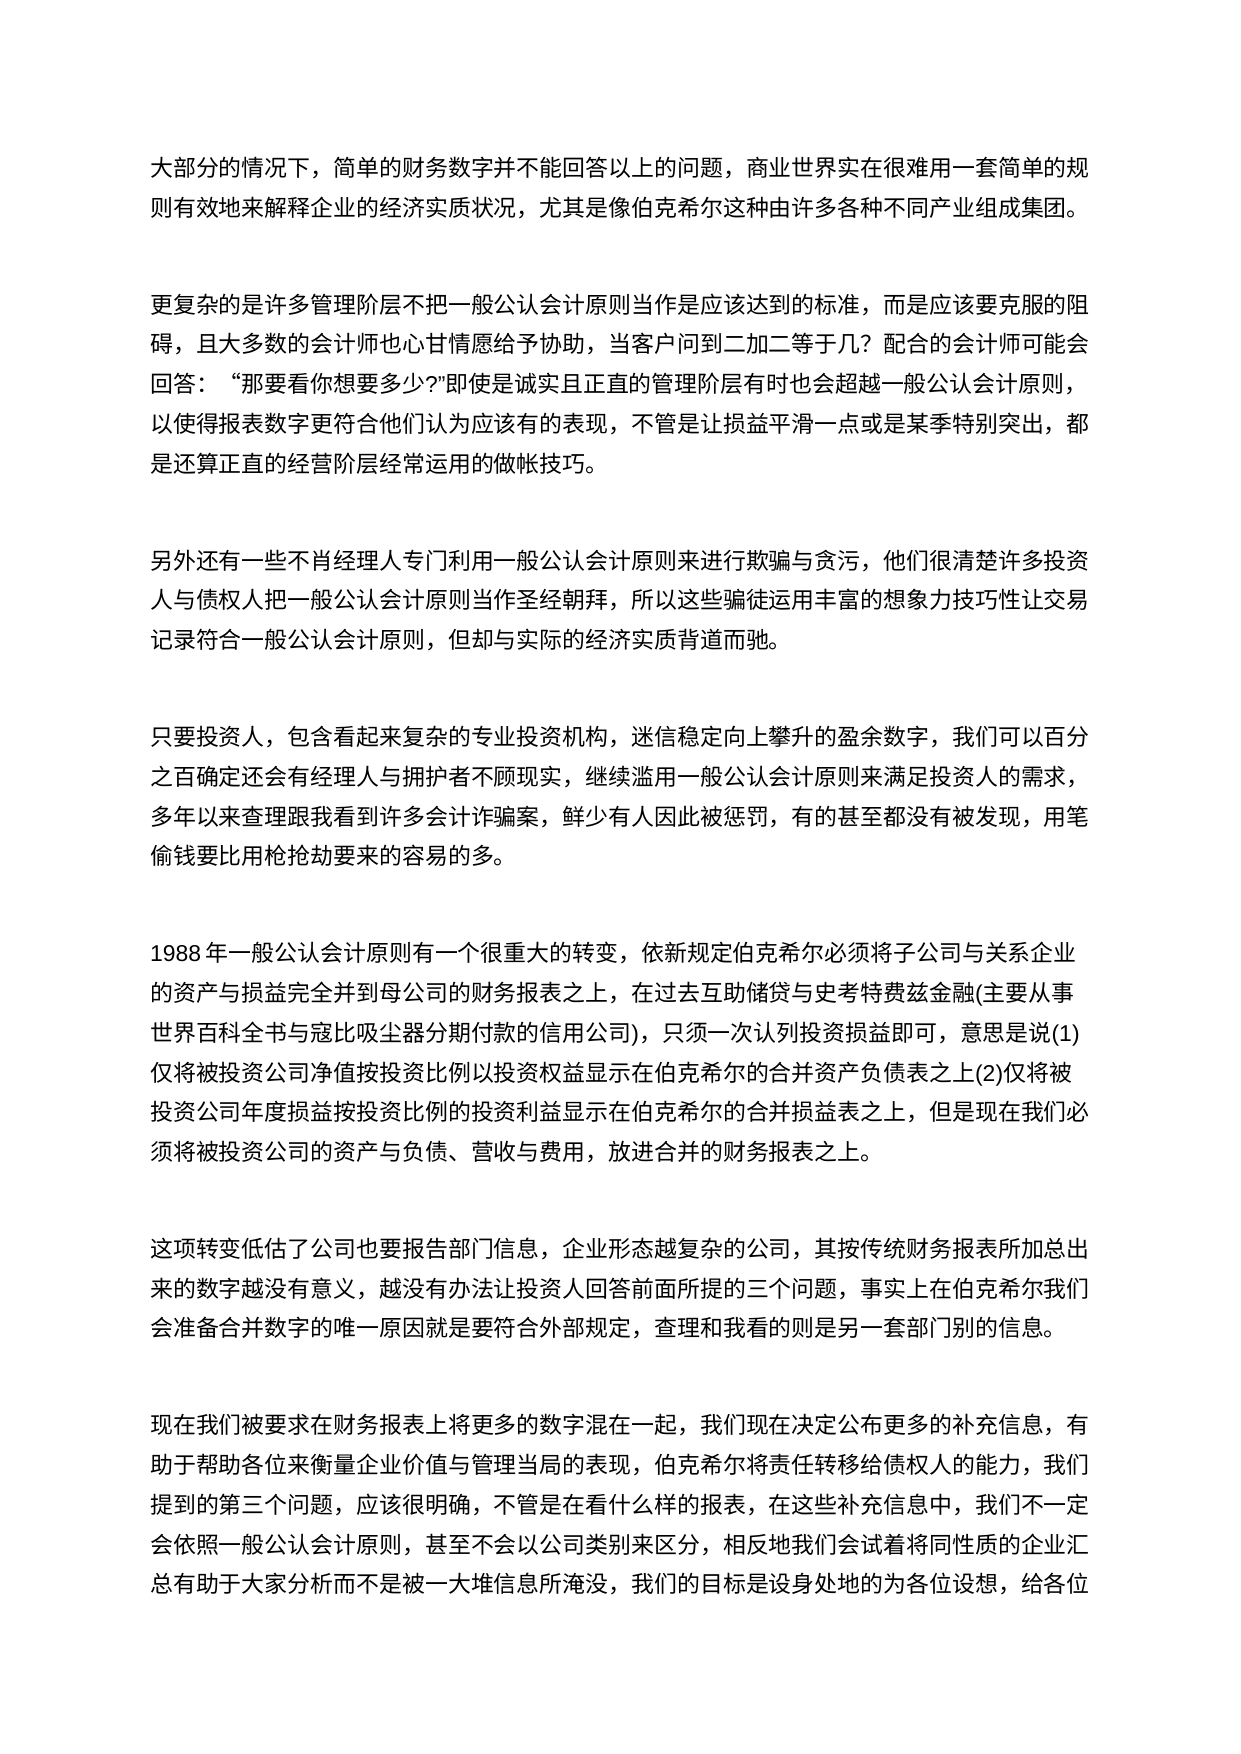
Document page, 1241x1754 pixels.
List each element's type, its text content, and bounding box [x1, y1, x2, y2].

text 只要投资人，包含看起来复杂的专业投资机构，迷信稳定向上攀升的盈余数字，我们可以百分之百确定还会有经理人与拥护者不顾现实，继续滥用一般公认会计原则来满足投资人的需求，多年以来查理跟我看到许多会计诈骗案，鲜少有人因此被惩罚，有的甚至都没有被发现，用笔偷钱要比用枪抢劫要来的容易的多。 [150, 719, 1090, 871]
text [150, 1407, 1090, 1599]
text 另外还有一些不肖经理人专门利用一般公认会计原则来进行欺骗与贪污，他们很清楚许多投资人与债权人把一般公认会计原则当作圣经朝拜，所以这些骗徒运用丰富的想象力技巧性让交易记录符合一般公认会计原则，但却与实际的经济实质背道而驰。 [150, 542, 1090, 655]
text 这项转变低估了公司也要报告部门信息，企业形态越复杂的公司，其按传统财务报表所加总出来的数字越没有意义，越没有办法让投资人回答前面所提的三个问题，事实上在伯克希尔我们会准备合并数字的唯一原因就是要符合外部规定，查理和我看的则是另一套部门别的信息。 [150, 1231, 1090, 1343]
text 更复杂的是许多管理阶层不把一般公认会计原则当作是应该达到的标准，而是应该要克服的阻碍，且大多数的会计师也心甘情愿给予协助，当客户问到二加二等于几？配合的会计师可能会回答：“那要看你想要多少?”即使是诚实且正直的管理阶层有时也会超越一般公认会计原则，以使得报表数字更符合他们认为应该有的表现，不管是让损益平滑一点或是某季特别突出，都是还算正直的经营阶层经常运用的做帐技巧。 [150, 287, 1090, 479]
text 大部分的情况下，简单的财务数字并不能回答以上的问题，商业世界实在很难用一套简单的规则有效地来解释企业的经济实质状况，尤其是像伯克希尔这种由许多各种不同产业组成集团。 [150, 150, 1090, 223]
text 1988年一般公认会计原则有一个很重大的转变，依新规定伯克希尔必须将子公司与关系企业的资产与损益完全并到母公司的财务报表之上，在过去互助储贷与史考特费兹金融(主要从事世界百科全书与寇比吸尘器分期付款的信用公司)，只须一次认列投资损益即可，意思是说(1)仅将被投资公司净值按投资比例以投资权益显示在伯克希尔的合并资产负债表之上(2)仅将被投资公司年度损益按投资比例的投资利益显示在伯克希尔的合并损益表之上，但是现在我们必须将被投资公司的资产与负债、营收与费用，放进合并的财务报表之上。 [150, 935, 1090, 1167]
